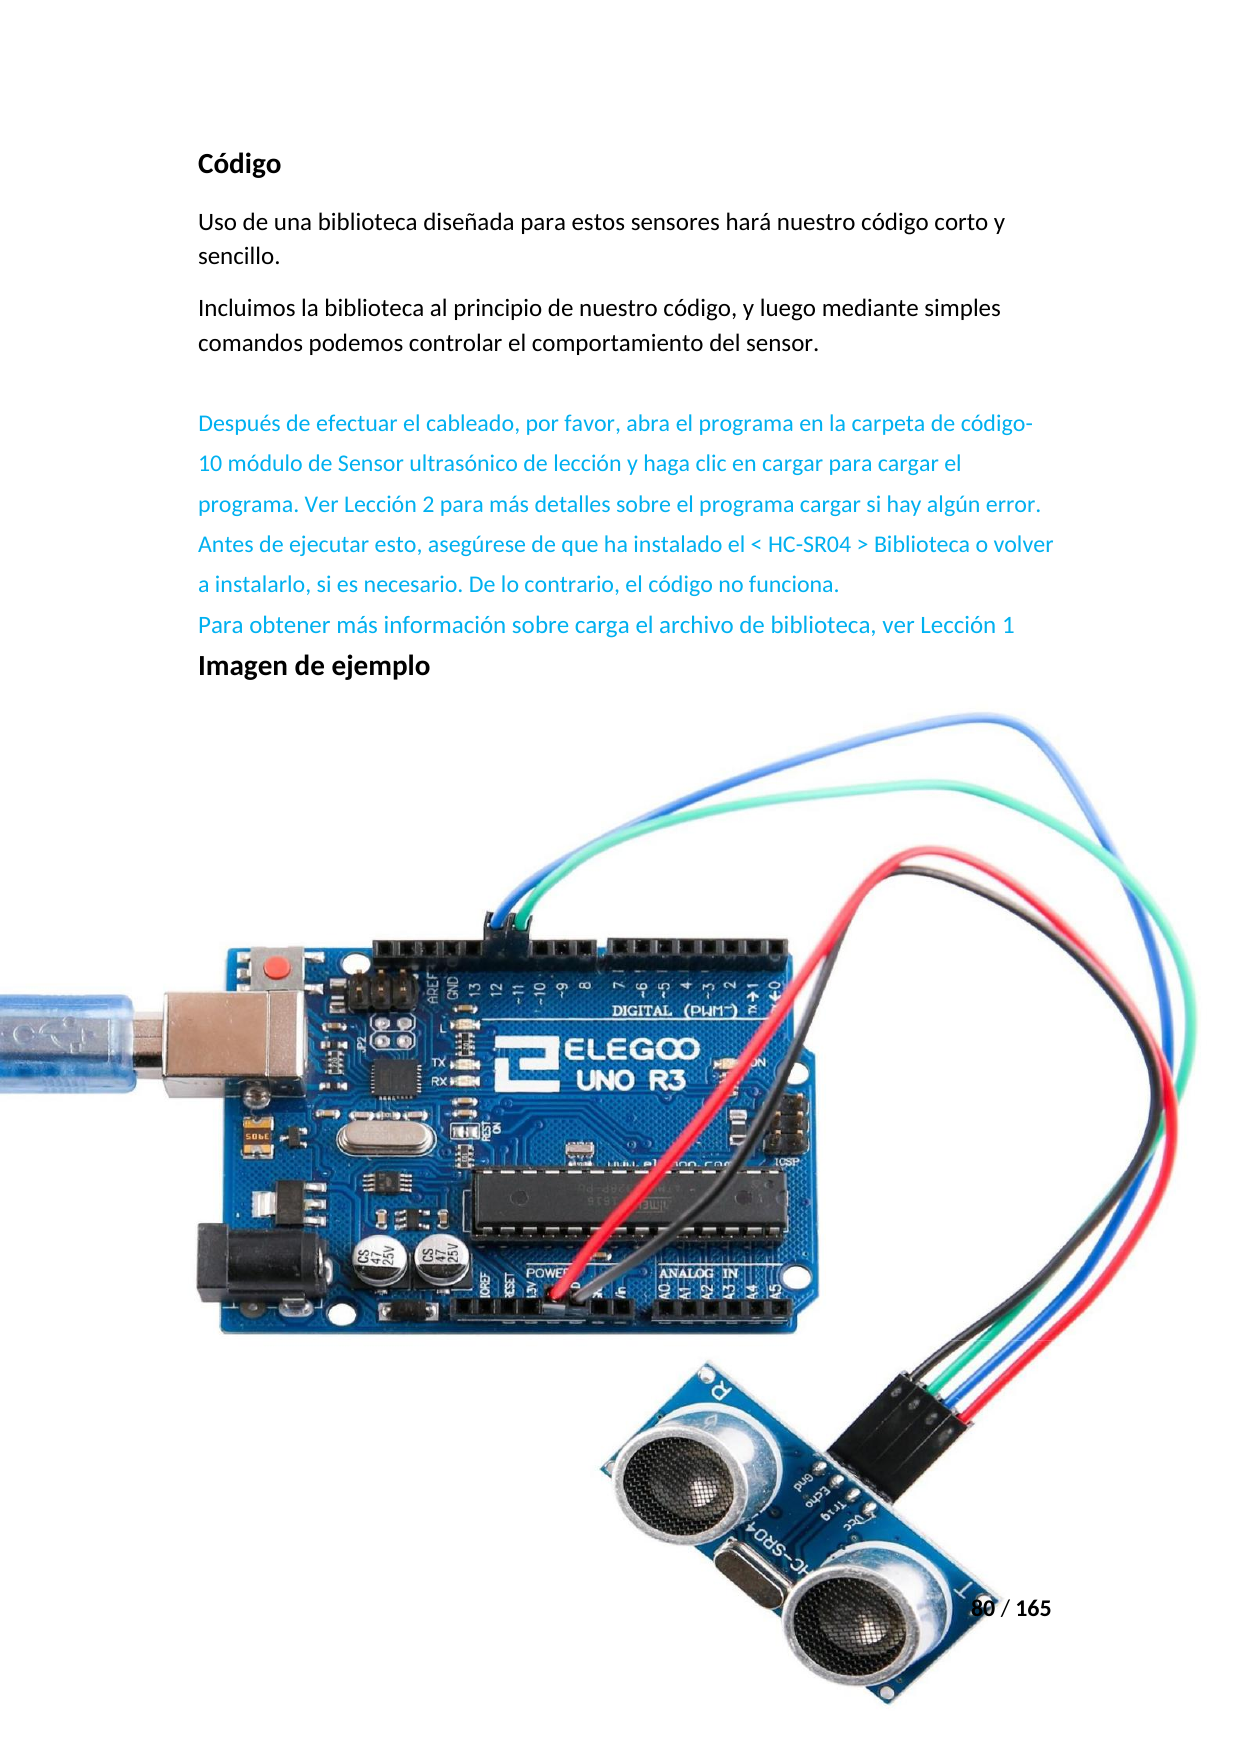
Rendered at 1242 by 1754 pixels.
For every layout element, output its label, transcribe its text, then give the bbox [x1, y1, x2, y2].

text 80 / 165 [971, 1593, 1092, 1622]
text Uso de una biblioteca diseñada para estos sensores hará nuestro código corto y sencillo. [198, 206, 1011, 271]
text Incluimos la biblioteca al principio de nuestro código, y luego mediante simples comandos podemos controlar el comportamiento del sensor. [198, 292, 1041, 357]
text Código [198, 145, 1092, 181]
text Después de efectuar el cableado, por favor, abra el programa en la carpeta de código-10 módulo de Sensor ultrasónico de lección y haga clic en cargar para cargar el programa. Ver Lección 2 para más detalles sobre el programa cargar si hay algún error. Antes de ejecutar esto, asegúrese de que ha instalado el < HC-SR04 > Biblioteca o volver a instalarlo, si es necesario. De lo contrario, el código no funciona. [198, 408, 1055, 598]
text Para obtener más información sobre carga el archivo de biblioteca, ver Lección 1 [198, 609, 1092, 639]
text Imagen de ejemplo [198, 647, 1092, 683]
picture [0, 658, 1238, 1725]
